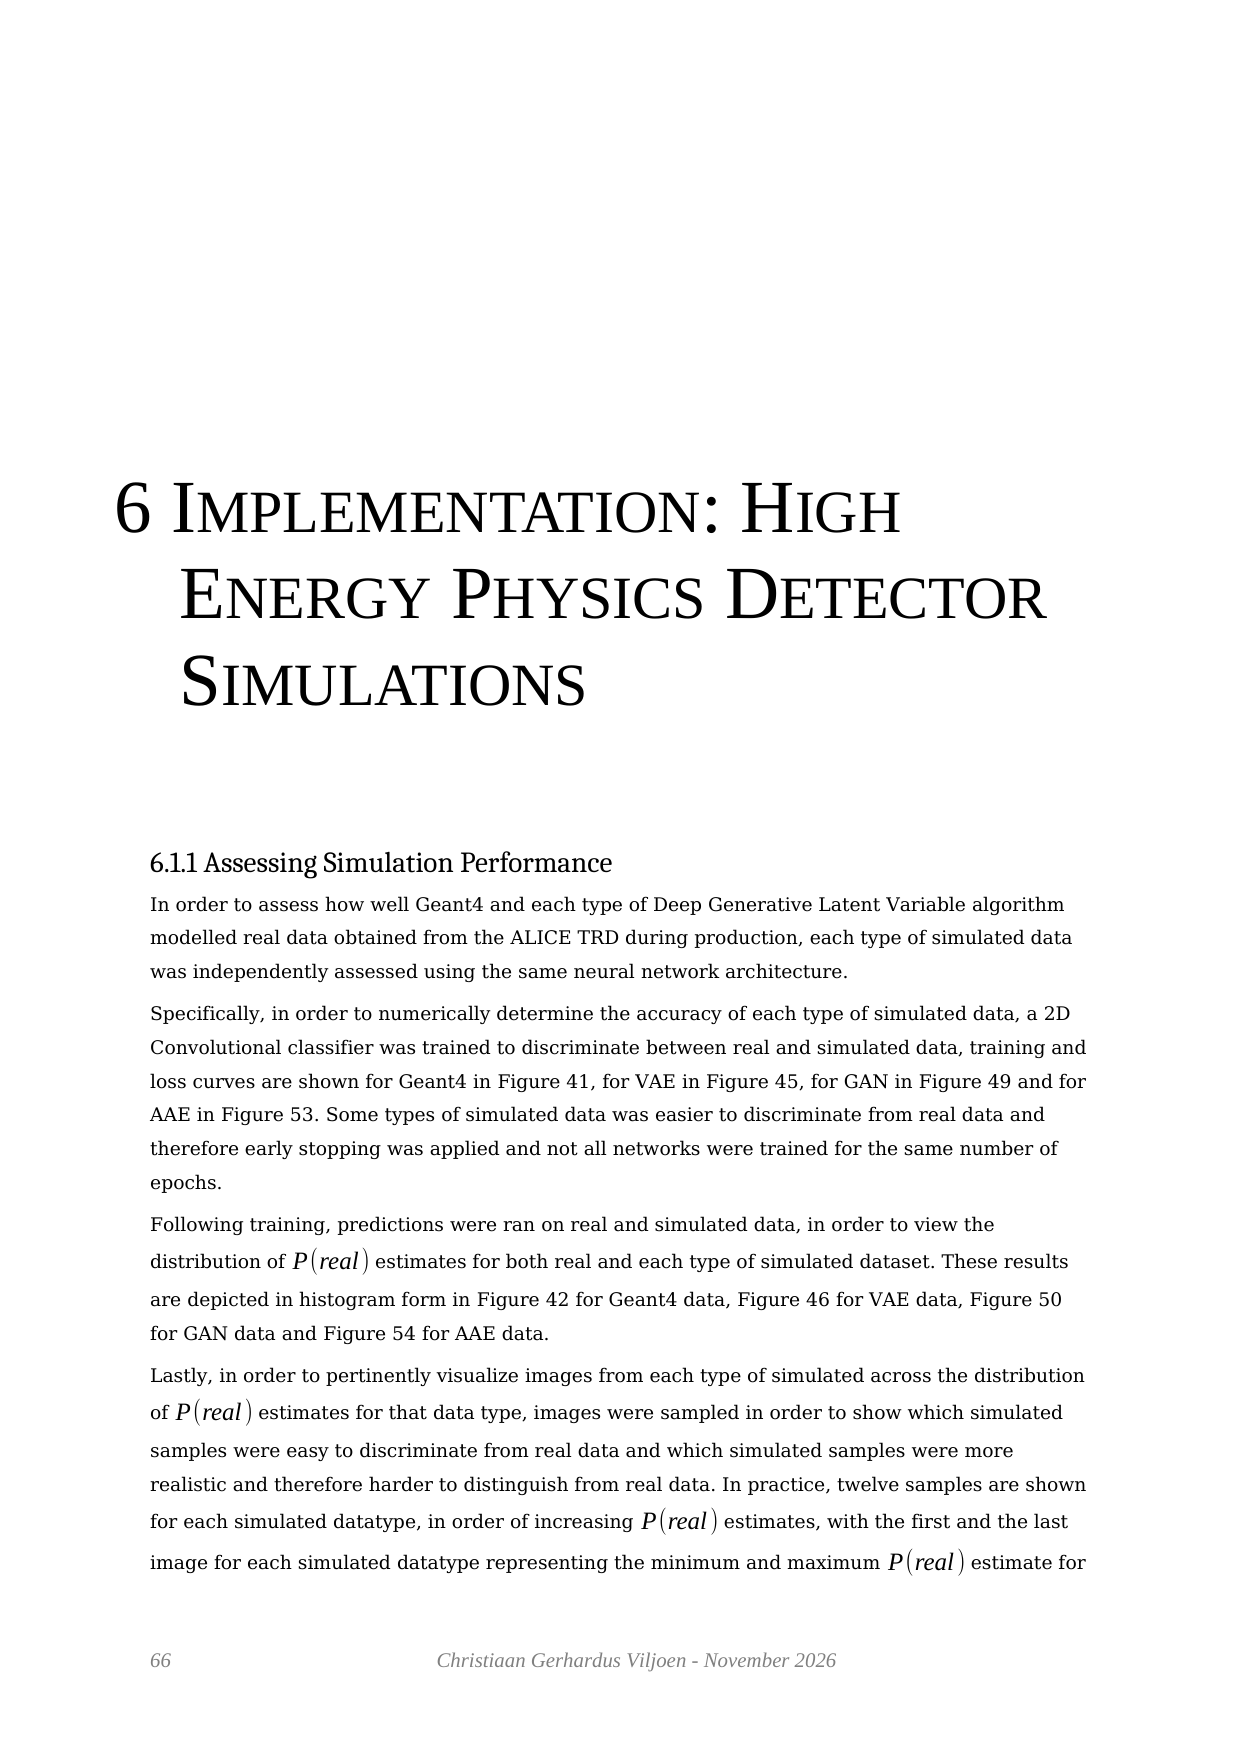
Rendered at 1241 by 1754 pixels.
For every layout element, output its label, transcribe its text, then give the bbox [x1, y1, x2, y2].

text Specifically, in order to numerically determine the accuracy of each type of simulated data, a 2D Convolutional classifier was trained to discriminate between real and simulated data, training and loss curves are shown for Geant4 in Figure 41, for VAE in Figure 45, for GAN in Figure 49 and for AAE in Figure 53. Some types of simulated data was easier to discriminate from real data and therefore early stopping was applied and not all networks were trained for the same number of epochs. [150, 1002, 1090, 1193]
text In order to assess how well Geant4 and each type of Deep Generative Latent Variable algorithm modelled real data obtained from the ALICE TRD during production, each type of simulated data was independently assessed using the same neural network architecture. [150, 892, 1090, 982]
subtitle Assessing Simulation Performance [150, 846, 1090, 880]
subtitle Implementation: High Energy Physics Detector Simulations [114, 462, 1090, 721]
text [150, 1363, 1090, 1577]
text Following training, predictions were ran on real and simulated data, in order to view the distribution of estimates for both real and each type of simulated dataset. These results are depicted in histogram form in Figure 42 for Geant4 data, Figure 46 for VAE data, Figure 50 for GAN data and Figure 54 for AAE data. [150, 1213, 1090, 1344]
